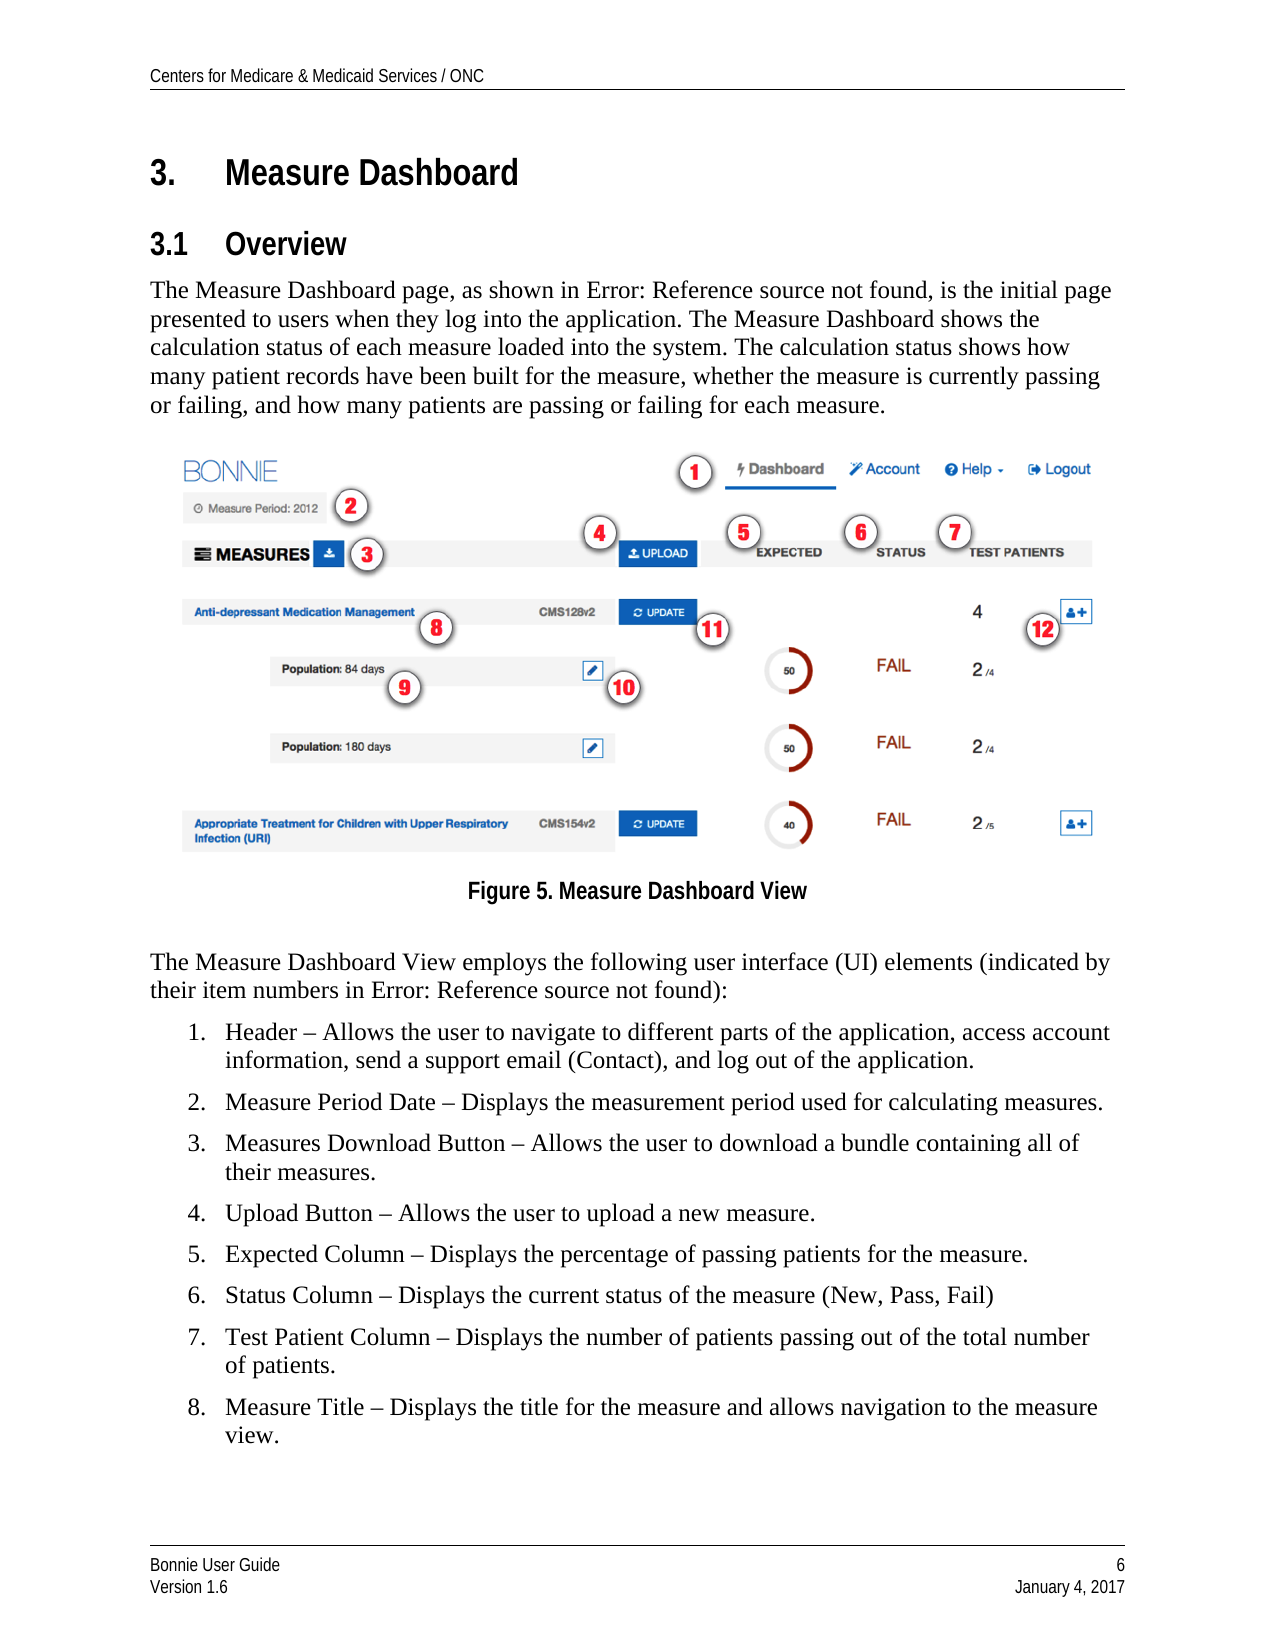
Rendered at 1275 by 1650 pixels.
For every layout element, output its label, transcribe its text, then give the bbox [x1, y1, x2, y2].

list Measures Download Button – Allows the user to download a bundle containing all of their measures. [187, 1128, 1125, 1185]
picture [165, 443, 1111, 864]
list Test Patient Column – Displays the number of patients passing out of the total number of patients. [187, 1322, 1125, 1379]
list Status Column – Displays the current status of the measure (New, Pass, Fail) [187, 1280, 1125, 1309]
list Expected Column – Displays the percentage of passing patients for the measure. [187, 1239, 1125, 1268]
list Header – Allows the user to navigate to different parts of the application, access account information, send a support email (Contact), and log out of the application. [187, 1017, 1125, 1074]
list Measure Period Date – Displays the measurement period used for calculating measures. [187, 1087, 1125, 1115]
list Measure Title – Displays the title for the measure and allows navigation to the measure view. [187, 1392, 1125, 1449]
subtitle Measure Dashboard [150, 150, 1125, 193]
list Upload Button – Allows the user to upload a new measure. [187, 1198, 1125, 1227]
subtitle Overview [150, 224, 1125, 262]
